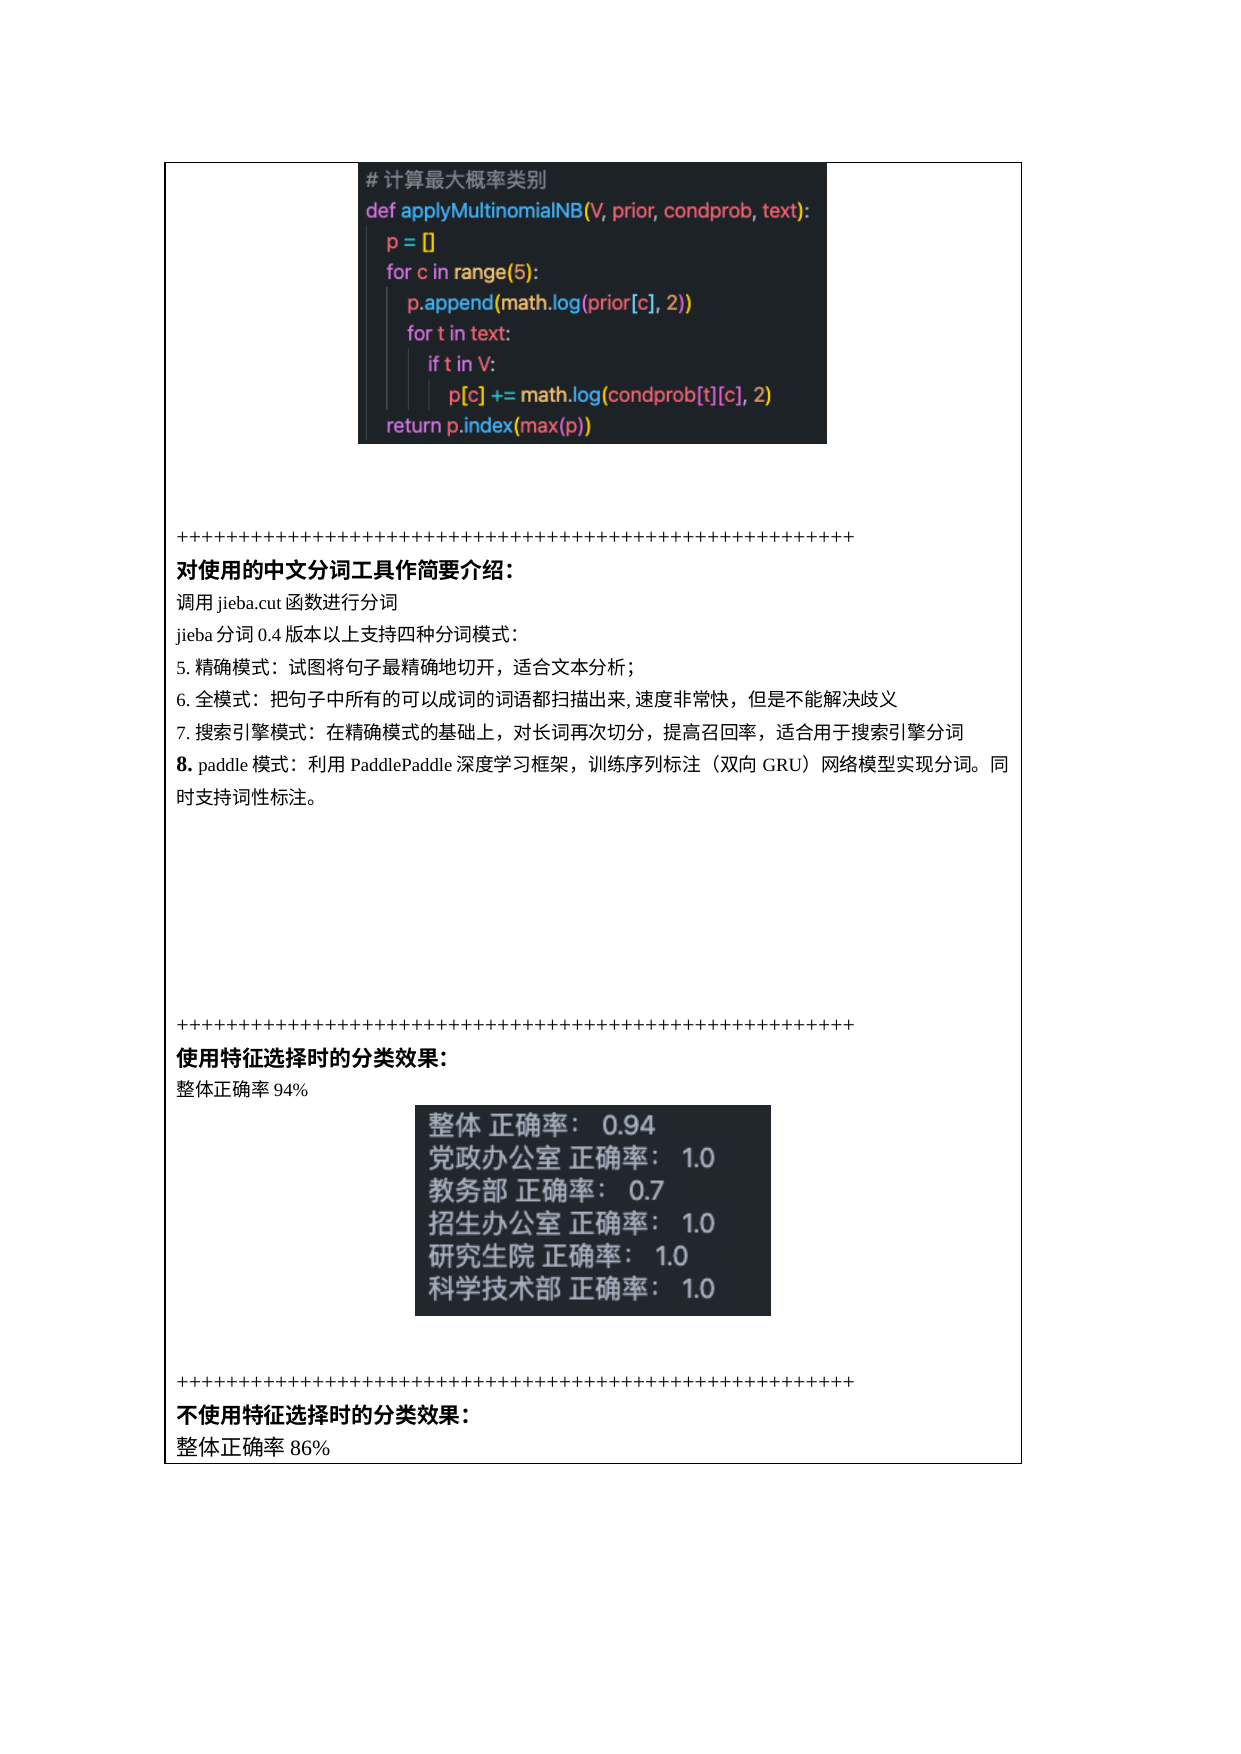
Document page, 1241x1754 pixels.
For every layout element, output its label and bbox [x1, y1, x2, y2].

table_header [166, 163, 1021, 1463]
picture [415, 1105, 771, 1316]
picture [358, 162, 827, 444]
